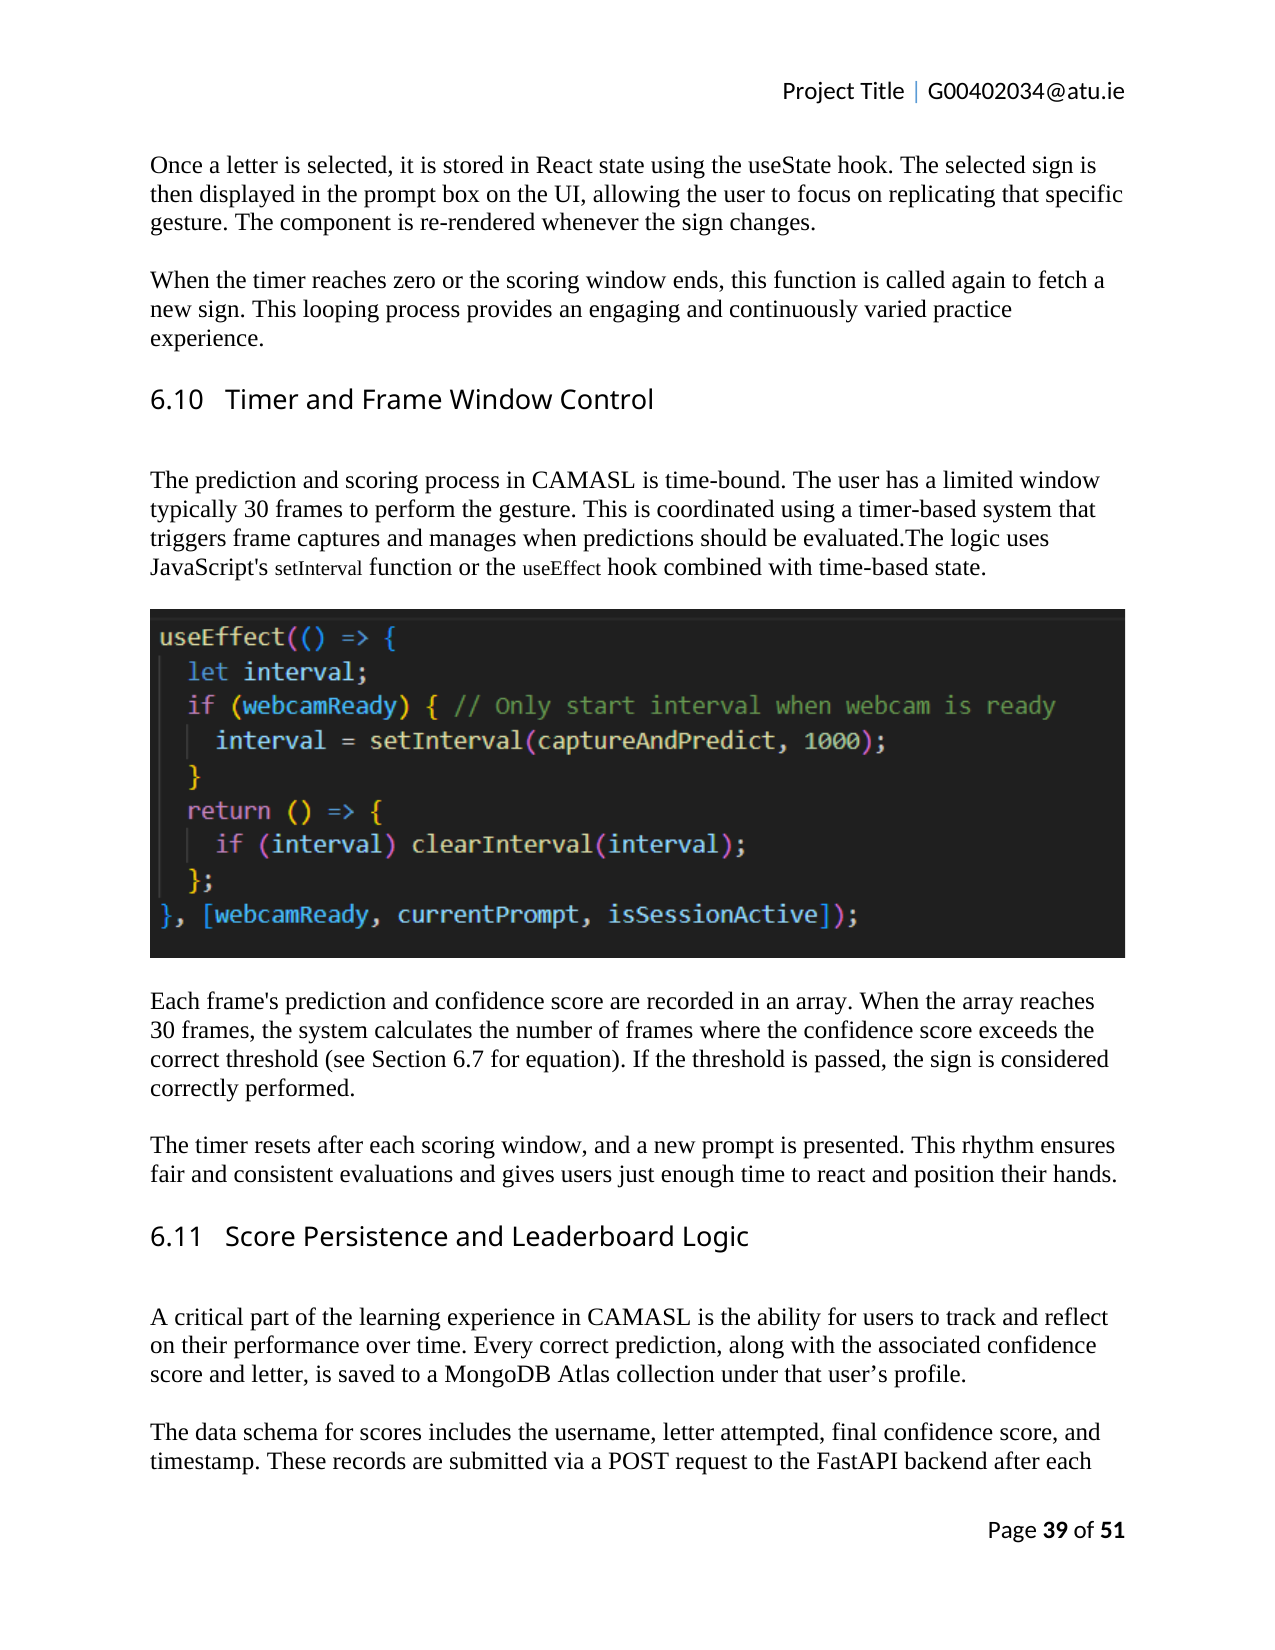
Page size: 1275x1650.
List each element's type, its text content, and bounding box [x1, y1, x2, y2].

subtitle Timer and Frame Window Control [150, 381, 1125, 418]
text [150, 1417, 1125, 1475]
text The prediction and scoring process in CAMASL is time-bound. The user has a limited window typically 30 frames to perform the gesture. This is coordinated using a timer-based system that triggers frame captures and manages when predictions should be evaluated.The logic uses JavaScript's setInterval function or the useEffect hook combined with time-based state. [150, 465, 1125, 580]
text A critical part of the learning experience in CAMASL is the ability for users to track and reflect on their performance over time. Every correct prediction, along with the associated confidence score and letter, is saved to a MongoDB Atlas collection under that user’s profile. [150, 1302, 1125, 1388]
picture [150, 609, 1125, 958]
subtitle Score Persistence and Leaderboard Logic [150, 1217, 1125, 1254]
text Each frame's prediction and confidence score are recorded in an array. When the array reaches 30 frames, the system calculates the number of frames where the confidence score exceeds the correct threshold (see Section 6.7 for equation). If the threshold is passed, the sign is considered correctly performed. [150, 986, 1125, 1101]
text The timer resets after each scoring window, and a new prompt is presented. This rhythm ensures fair and consistent evaluations and gives users just enough time to react and position their hands. [150, 1131, 1125, 1188]
text When the timer reaches zero or the scoring window ends, this function is called again to fetch a new sign. This looping process provides an engaging and continuously varied practice experience. [150, 265, 1125, 352]
text Once a letter is selected, it is stored in React state using the useState hook. The selected sign is then displayed in the prompt box on the UI, allowing the user to focus on replicating that specific gesture. The component is re-rendered whenever the sign changes. [150, 150, 1125, 236]
